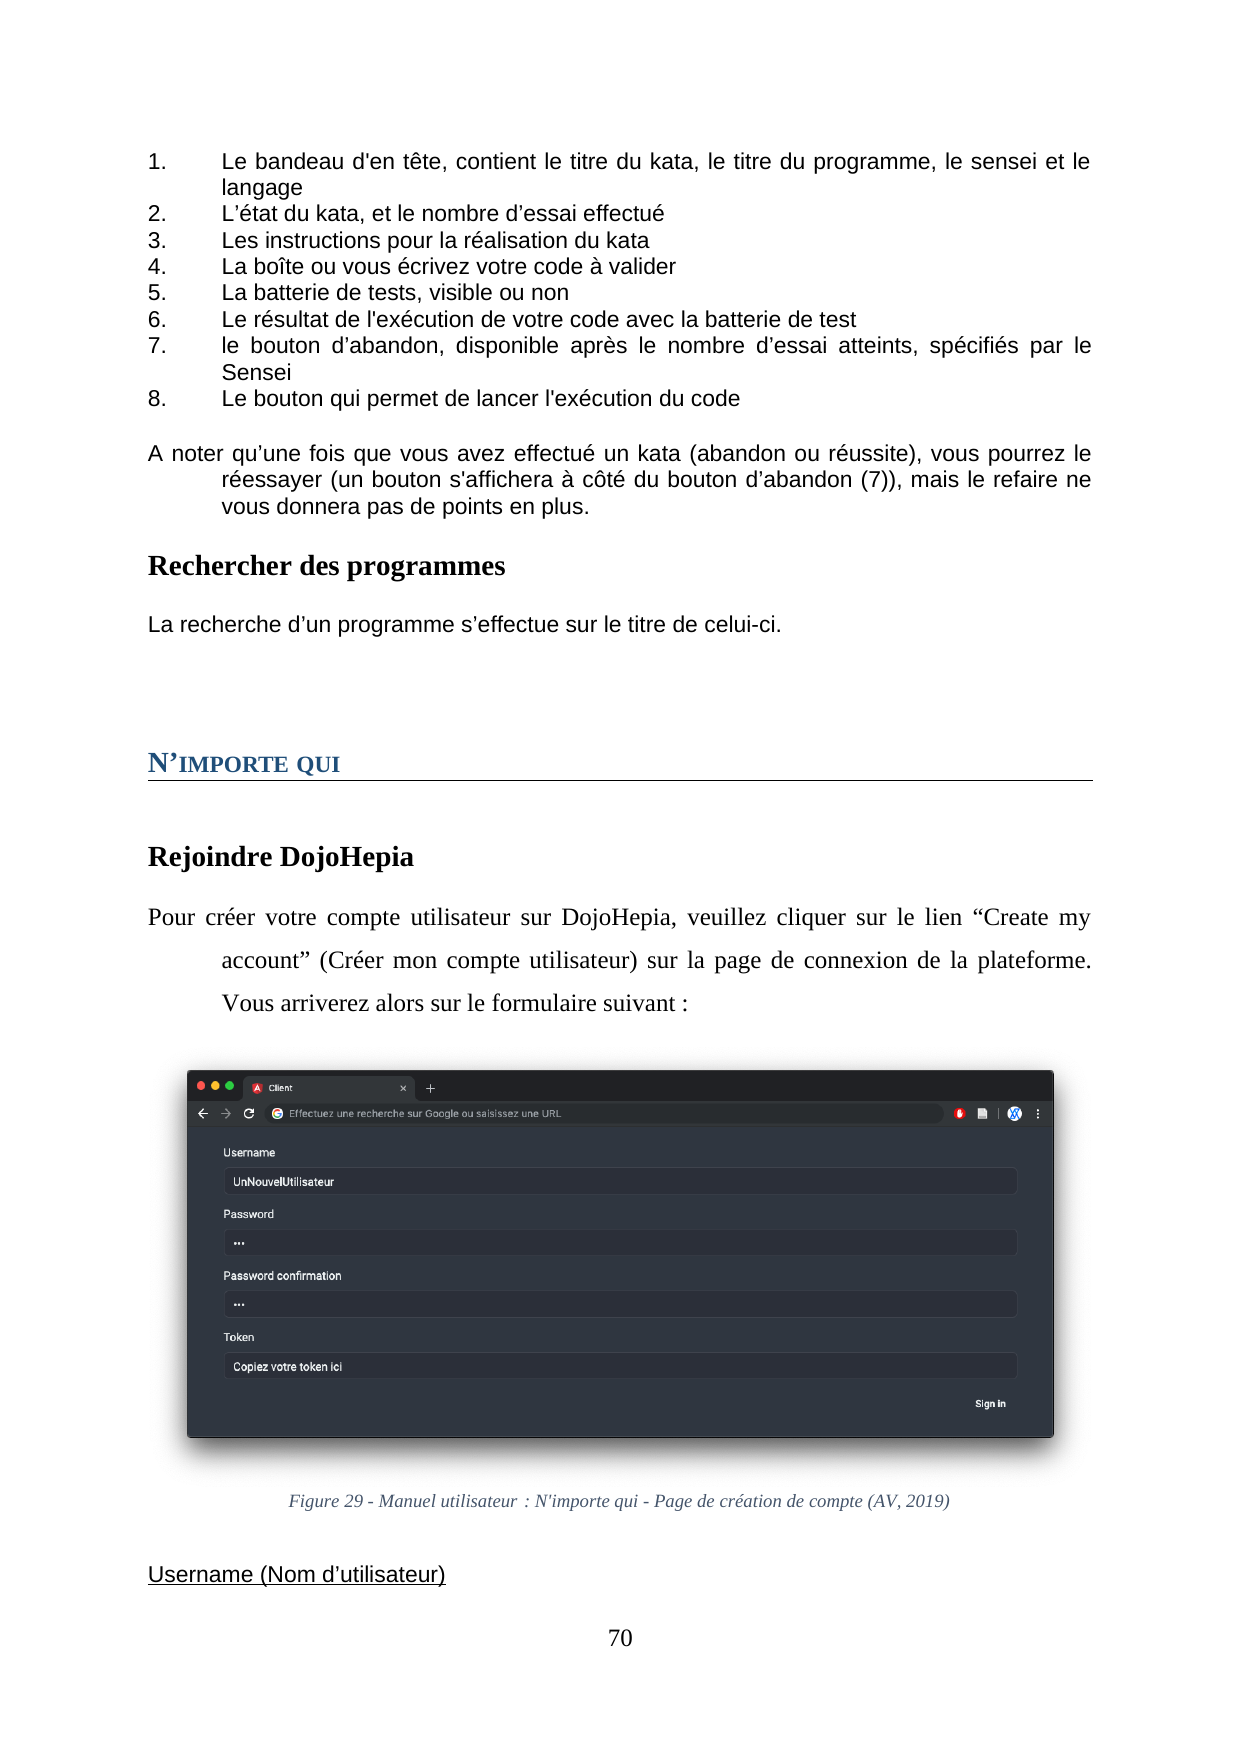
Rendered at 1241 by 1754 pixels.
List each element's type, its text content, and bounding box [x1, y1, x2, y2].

text Figure 29 - Manuel utilisateur : N'importe qui - Page de création de compte (AV, 2019) [148, 1490, 1093, 1511]
list La boîte ou vous écrivez votre code à valider [148, 253, 1093, 279]
text Pour créer votre compte utilisateur sur DojoHepia, veuillez cliquer sur le lien “Create my account” (Créer mon compte utilisateur) sur la page de connexion de la plateforme. Vous arriverez alors sur le formulaire suivant : [148, 902, 1093, 1017]
subtitle N’importe qui [148, 745, 1093, 780]
picture [147, 1044, 1093, 1490]
list Le bandeau d'en tête, contient le titre du kata, le titre du programme, le sensei et le langage [148, 148, 1093, 200]
list L’état du kata, et le nombre d’essai effectué [148, 200, 1093, 227]
text La recherche d’un programme s’effectue sur le titre de celui-ci. [148, 611, 1093, 637]
text Username (Nom d’utilisateur) [148, 1561, 1093, 1587]
subtitle Rechercher des programmes [148, 548, 1093, 581]
subtitle Rejoindre DojoHepia [148, 839, 1093, 873]
text A noter qu’une fois que vous avez effectué un kata (abandon ou réussite), vous pourrez le réessayer (un bouton s'affichera à côté du bouton d’abandon (7)), mais le refaire ne vous donnera pas de points en plus. [148, 440, 1093, 519]
list Le bouton qui permet de lancer l'exécution du code [148, 385, 1093, 411]
list La batterie de tests, visible ou non [148, 279, 1093, 306]
list Les instructions pour la réalisation du kata [148, 227, 1093, 253]
list Le résultat de l'exécution de votre code avec la batterie de test [148, 306, 1093, 332]
list le bouton d’abandon, disponible après le nombre d’essai atteints, spécifiés par le Sensei [148, 332, 1093, 385]
